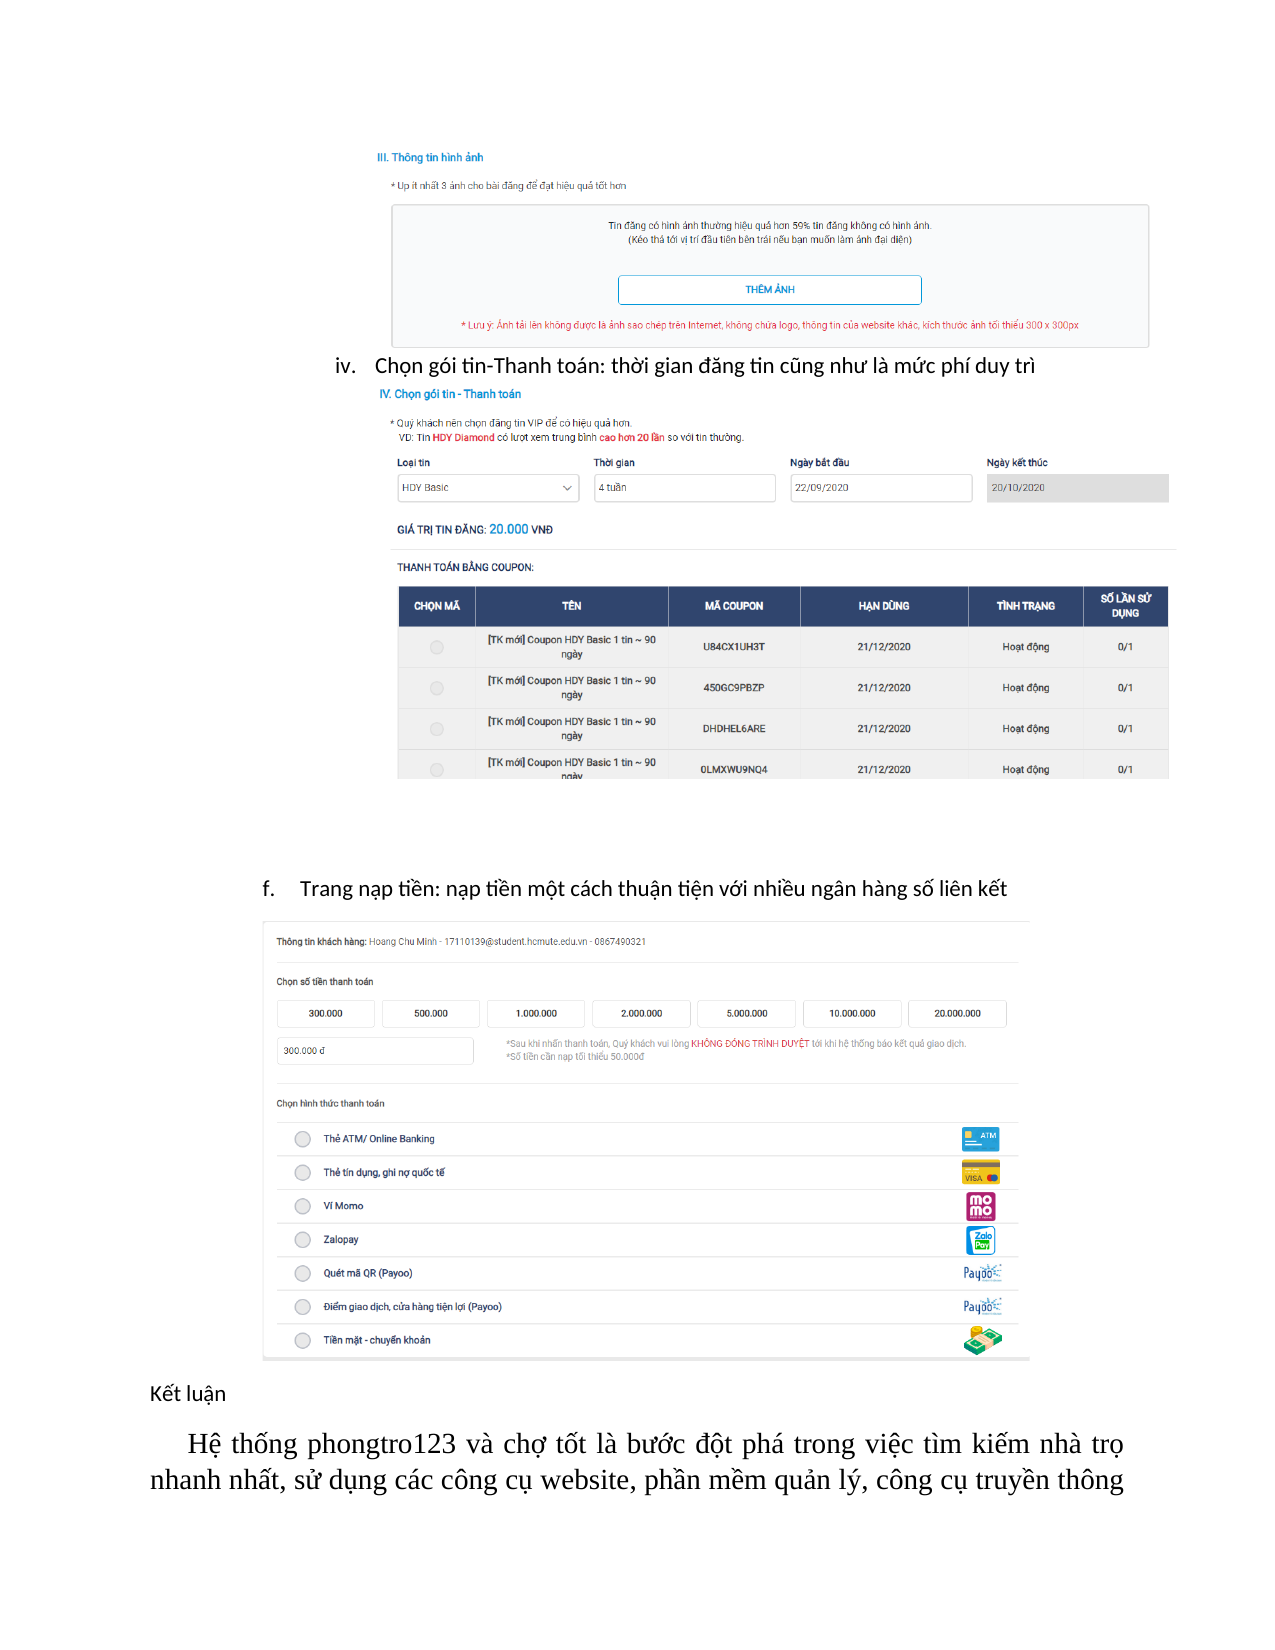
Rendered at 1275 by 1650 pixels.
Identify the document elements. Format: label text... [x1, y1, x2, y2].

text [150, 1426, 1125, 1496]
list Chọn gói tin-Thanh toán: thời gian đăng tin cũng như là mức phí duy trì [356, 352, 1125, 380]
picture [262, 921, 1030, 1361]
text Kết luận [150, 1379, 1125, 1407]
picture [375, 381, 1179, 779]
list Trang nạp tiền: nạp tiền một cách thuận tiện với nhiều ngân hàng số liên kết [262, 874, 1125, 902]
picture [375, 150, 1154, 350]
